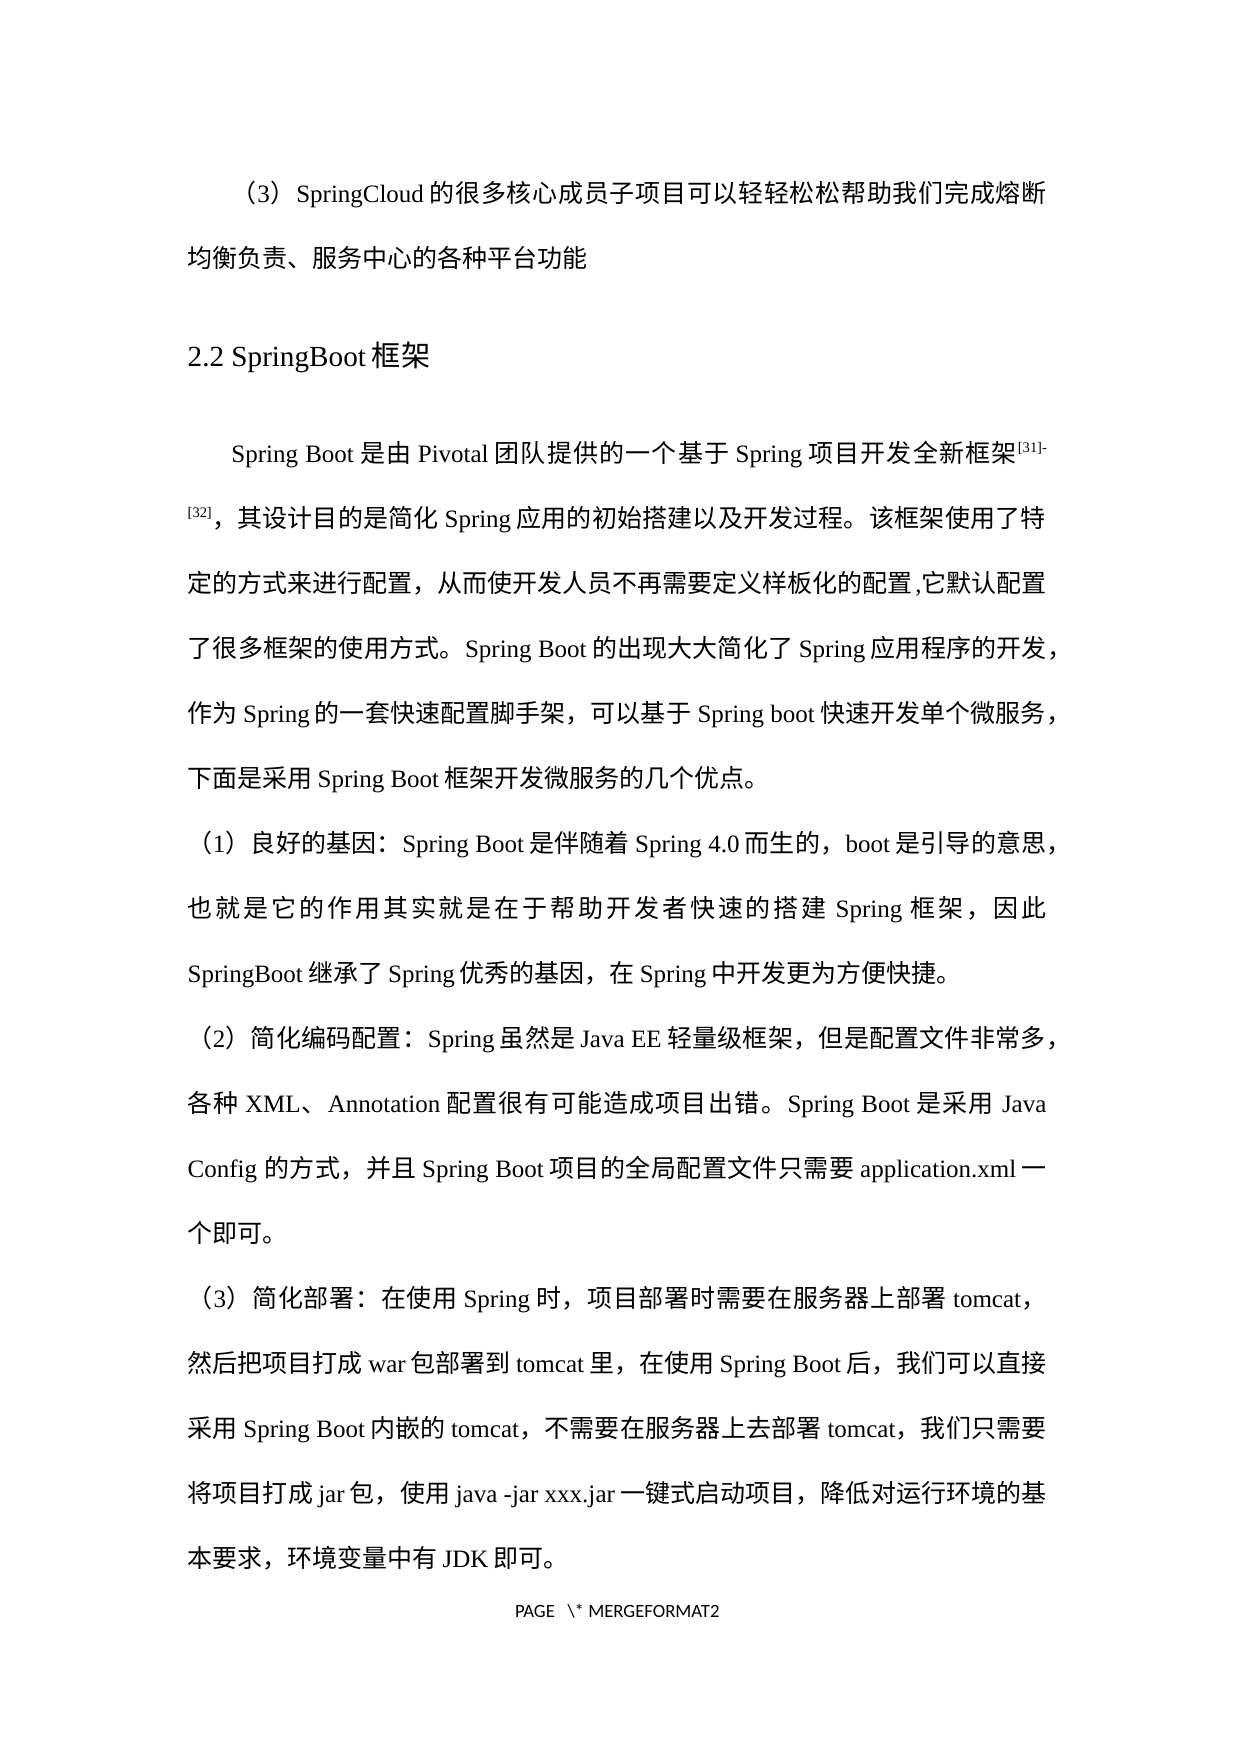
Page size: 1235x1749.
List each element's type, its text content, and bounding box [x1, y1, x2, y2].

text 2.2 SpringBoot框架 [187, 322, 1047, 387]
text （2）简化编码配置：Spring虽然是Java EE轻量级框架，但是配置文件非常多，各种XML、Annotation配置很有可能造成项目出错。Spring Boot是采用 Java Config 的方式，并且Spring Boot项目的全局配置文件只需要application.xml一个即可。 [187, 1004, 1047, 1264]
text （1）良好的基因：Spring Boot是伴随着Spring 4.0而生的，boot是引导的意思，也就是它的作用其实就是在于帮助开发者快速的搭建Spring框架，因此SpringBoot继承了Spring优秀的基因，在Spring中开发更为方便快捷。 [187, 809, 1047, 1004]
text （3）简化部署：在使用Spring时，项目部署时需要在服务器上部署tomcat，然后把项目打成war包部署到tomcat里，在使用Spring Boot后，我们可以直接采用Spring Boot内嵌的tomcat，不需要在服务器上去部署tomcat，我们只需要将项目打成jar包，使用 java -jar xxx.jar一键式启动项目，降低对运行环境的基本要求，环境变量中有JDK即可。 [187, 1264, 1047, 1589]
text （3）SpringCloud的很多核心成员子项目可以轻轻松松帮助我们完成熔断、均衡负责、服务中心的各种平台功能 [187, 159, 1047, 289]
text Spring Boot是由Pivotal团队提供的一个基于Spring项目开发全新框架[31-32]，其设计目的是简化Spring应用的初始搭建以及开发过程。该框架使用了特定的方式来进行配置，从而使开发人员不再需要定义样板化的配置,它默认配置了很多框架的使用方式。Spring Boot的出现大大简化了Spring应用程序的开发，作为Spring的一套快速配置脚手架，可以基于Spring boot快速开发单个微服务，下面是采用Spring Boot框架开发微服务的几个优点。 [187, 419, 1047, 809]
